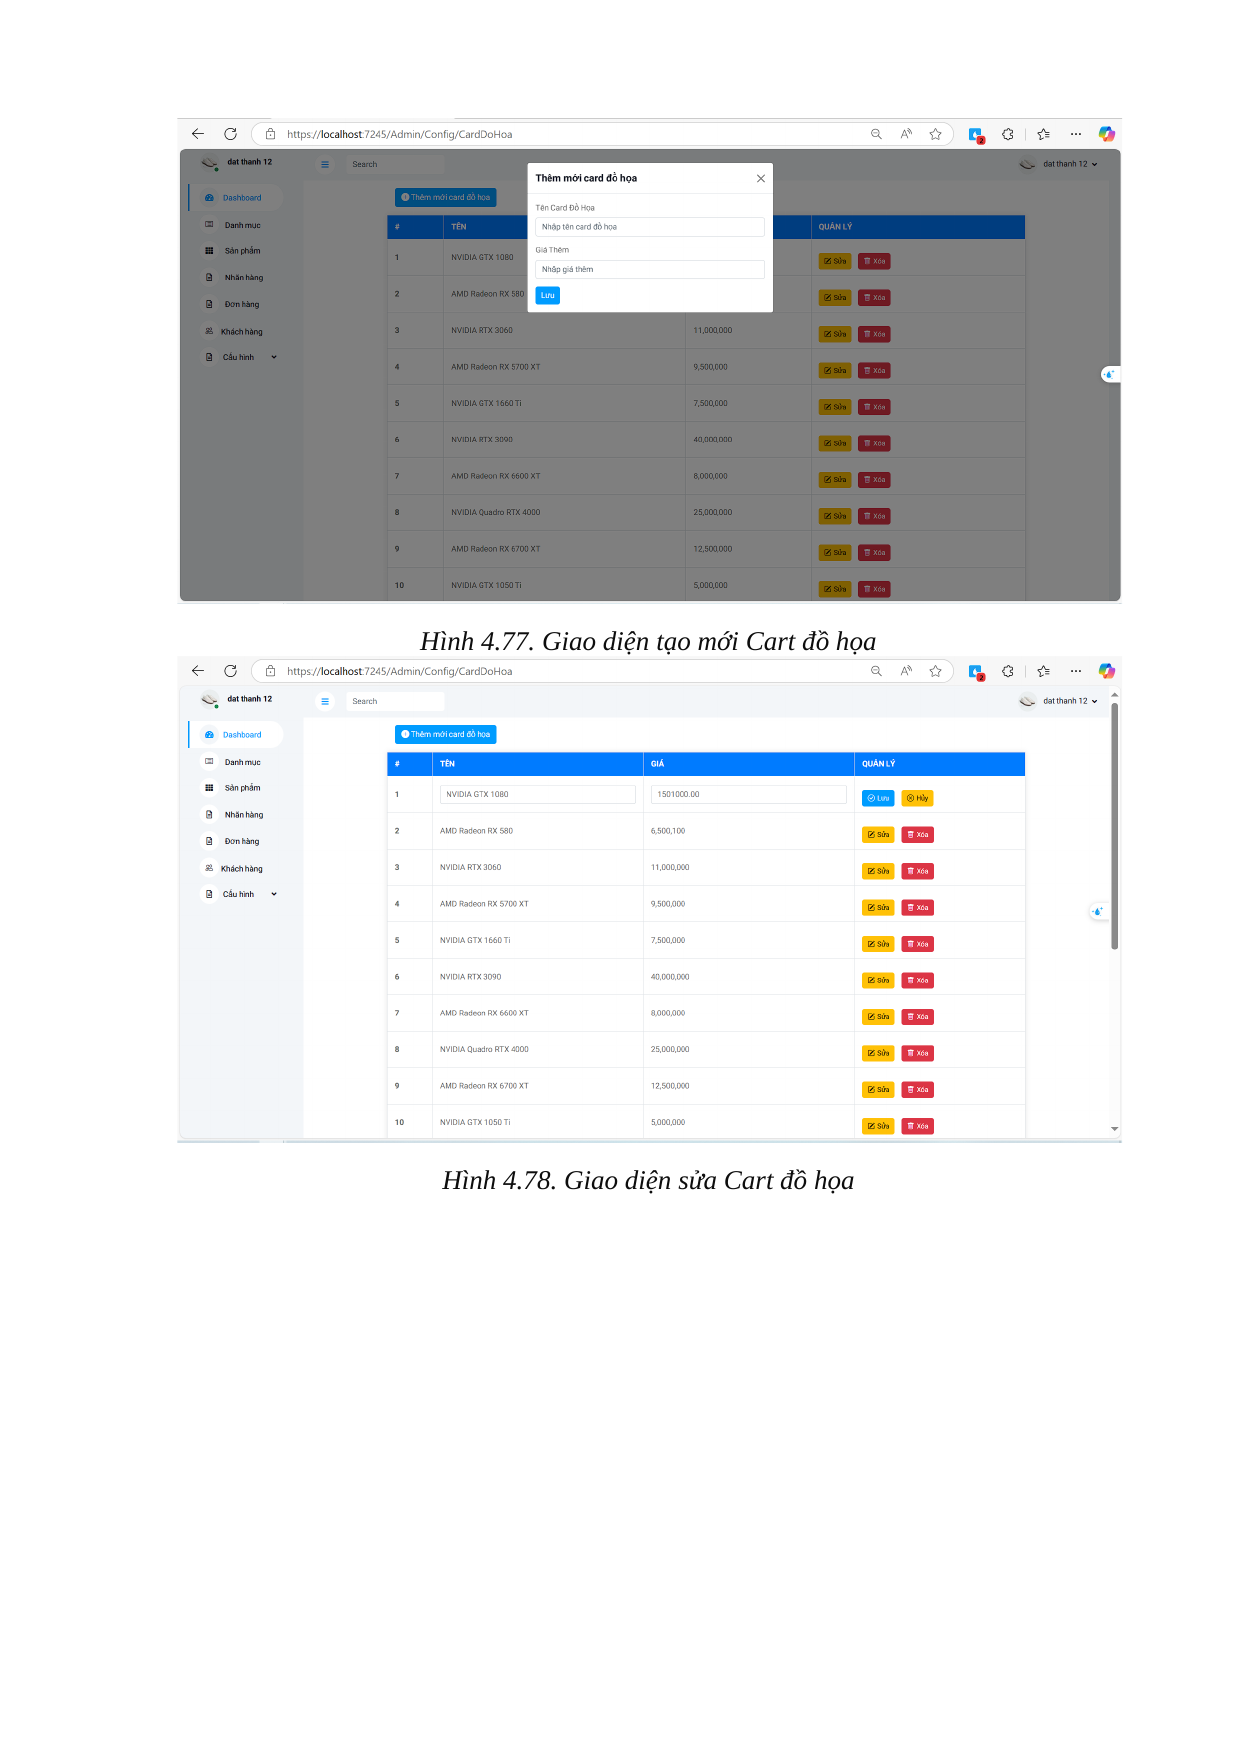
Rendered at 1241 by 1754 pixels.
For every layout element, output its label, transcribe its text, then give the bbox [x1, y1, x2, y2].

text Hình 4.77. Giao diện tạo mới Cart đồ họa [177, 625, 1122, 656]
picture [177, 118, 1123, 604]
text Hình 4.78. Giao diện sửa Cart đồ họa [177, 1164, 1122, 1195]
picture [177, 656, 1123, 1143]
